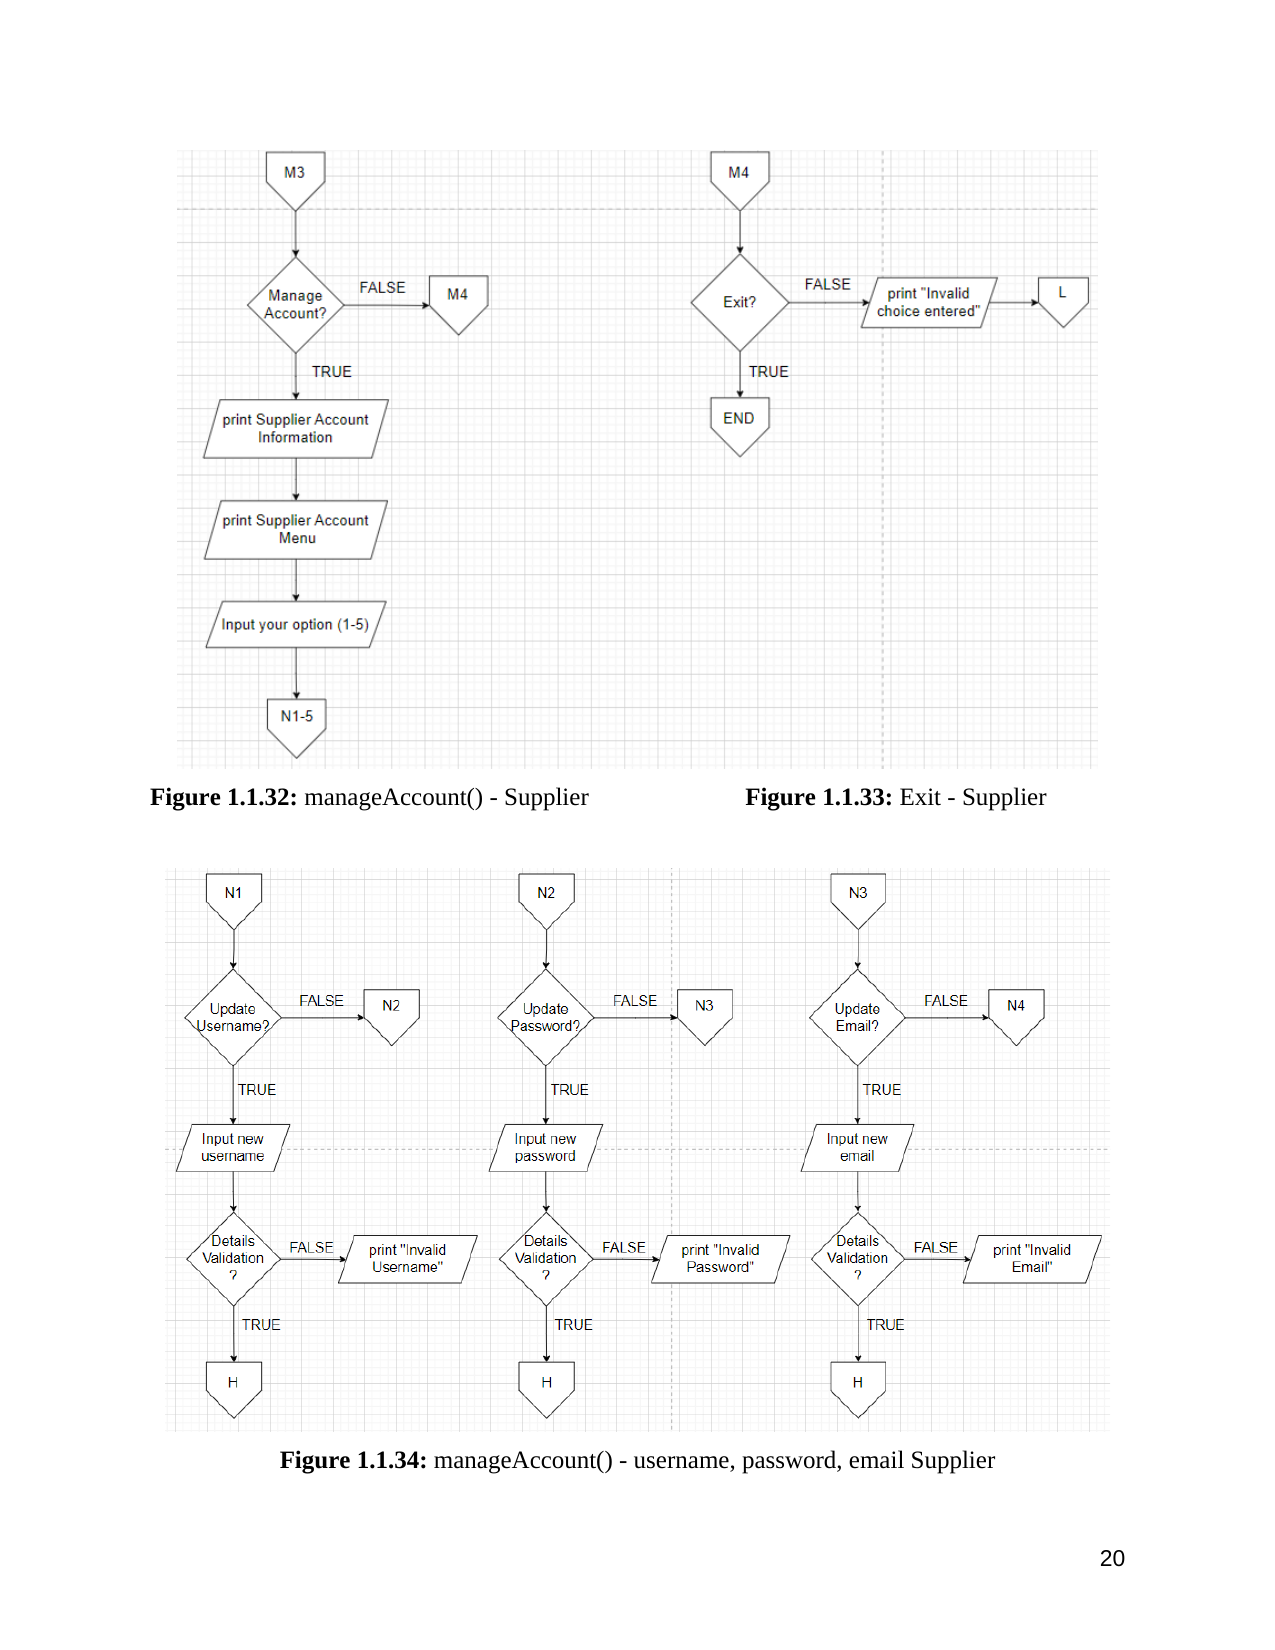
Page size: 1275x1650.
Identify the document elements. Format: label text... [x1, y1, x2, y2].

picture [165, 868, 1111, 1432]
picture [177, 150, 1098, 769]
text Figure 1.1.32: manageAccount() - Supplier Figure 1.1.33: Exit - Supplier [150, 782, 1125, 811]
text Figure 1.1.34: manageAccount() - username, password, email Supplier [150, 1445, 1125, 1474]
